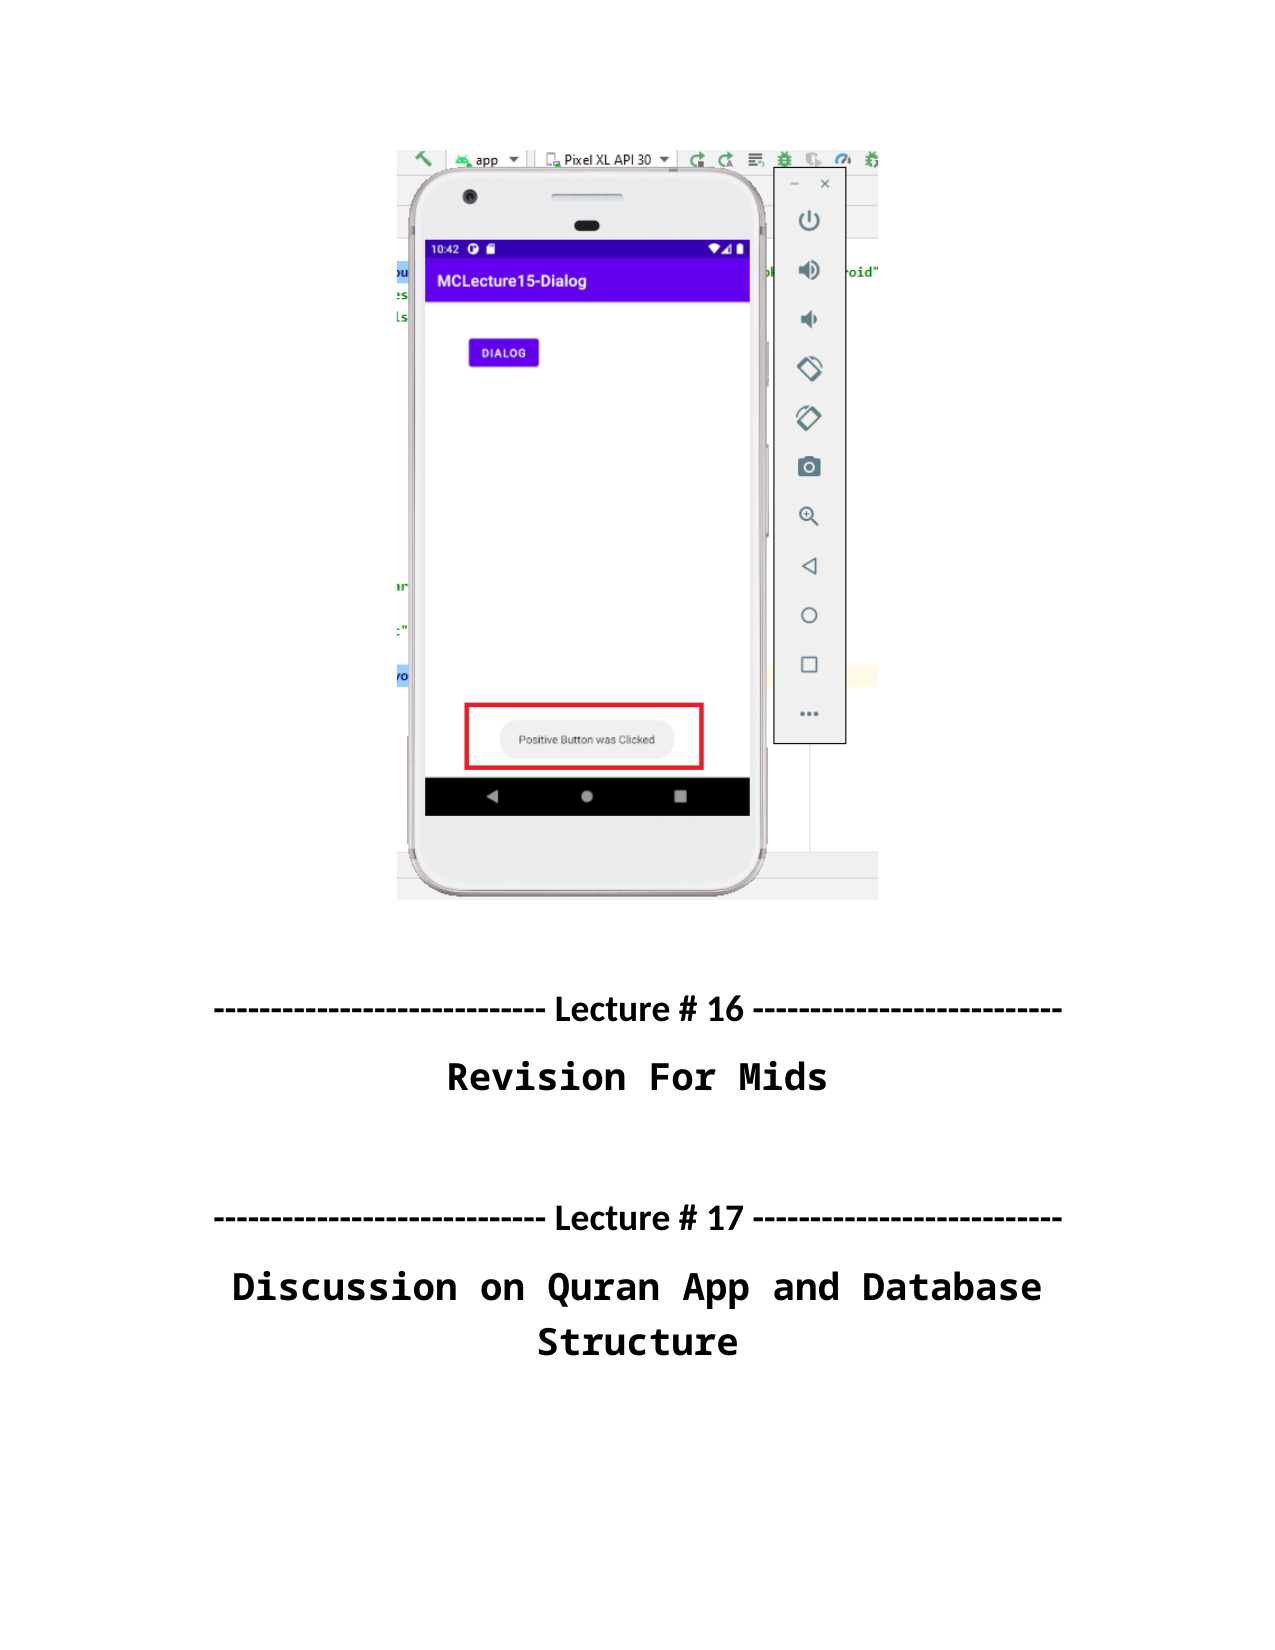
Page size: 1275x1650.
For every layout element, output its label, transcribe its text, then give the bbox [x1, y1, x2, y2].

text Discussion on Quran App and Database Structure [150, 1260, 1125, 1366]
text ----------------------------- Lecture # 16 --------------------------- [150, 984, 1125, 1030]
text ----------------------------- Lecture # 17 --------------------------- [150, 1194, 1125, 1240]
text Revision For Mids [150, 1051, 1125, 1102]
